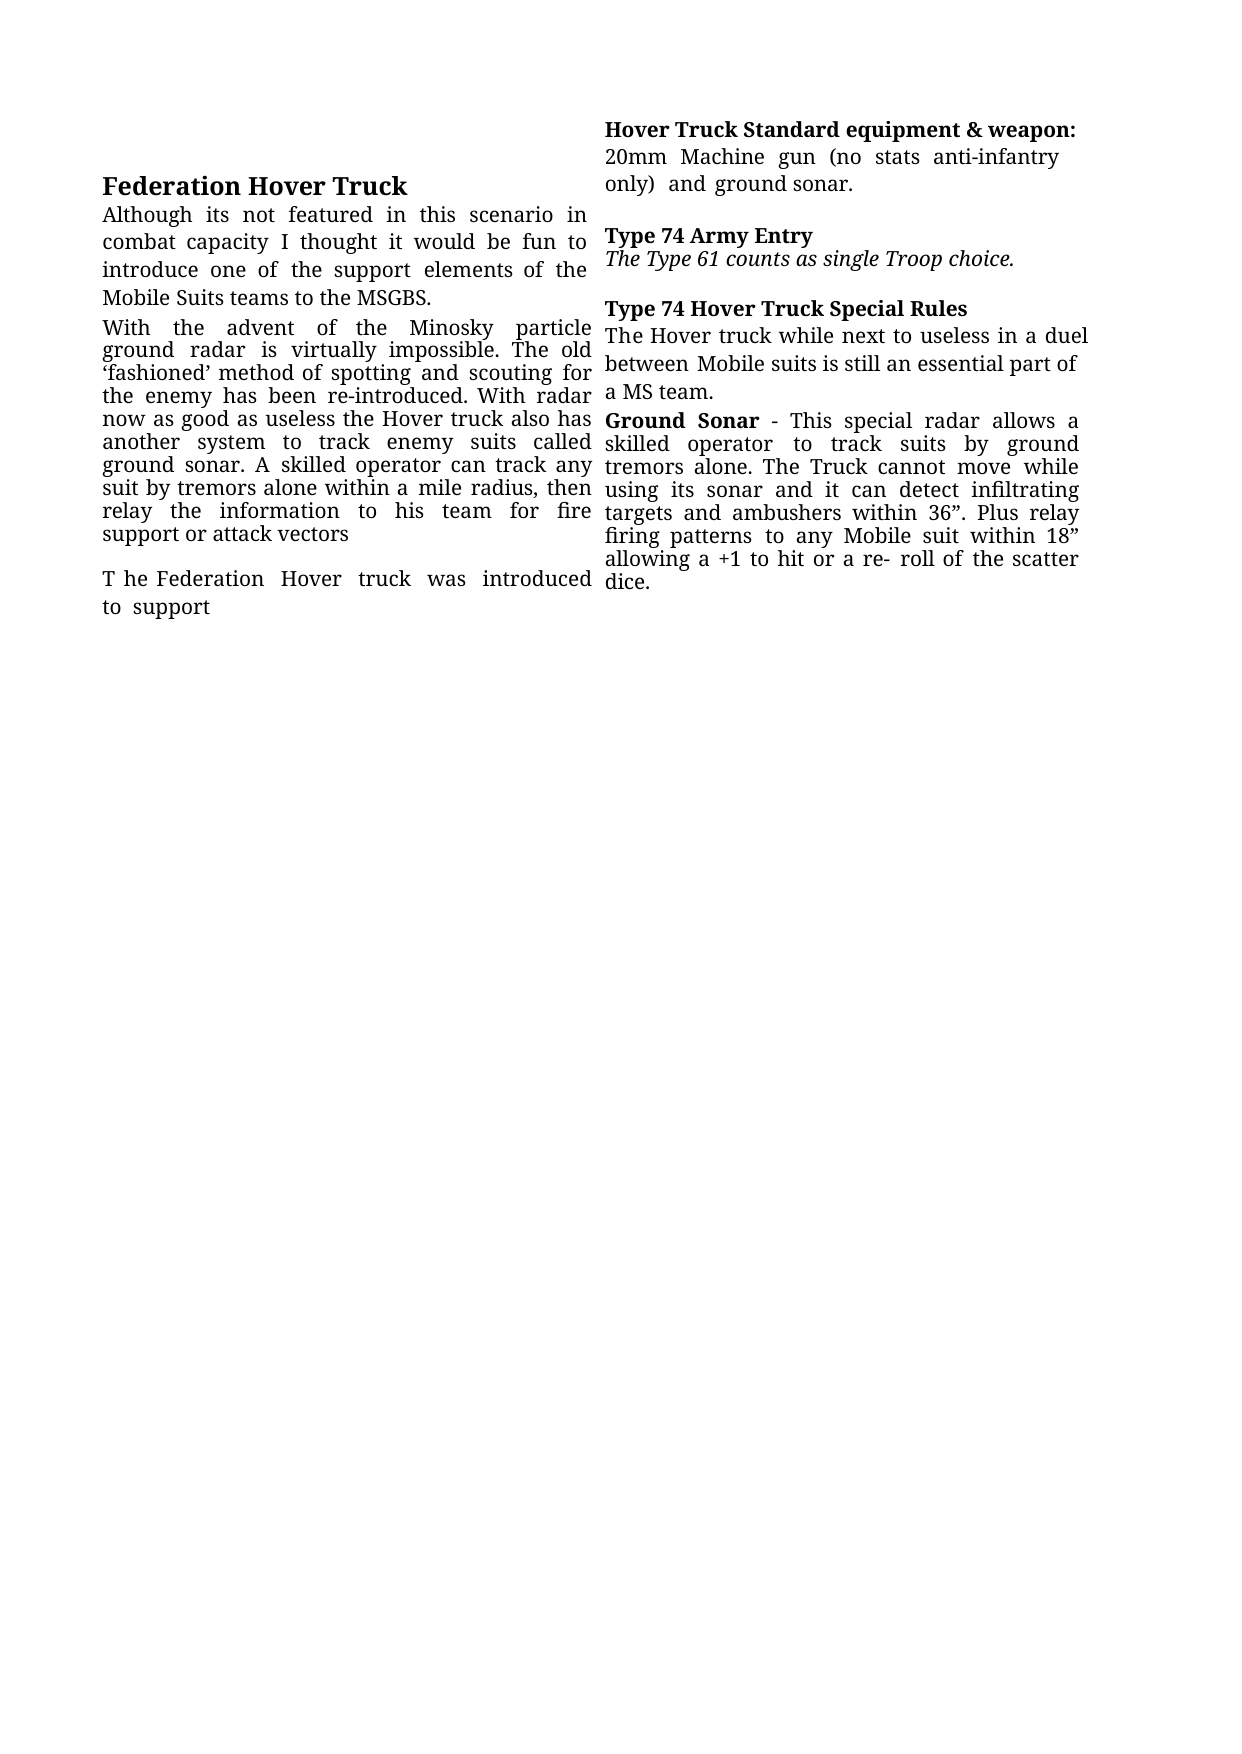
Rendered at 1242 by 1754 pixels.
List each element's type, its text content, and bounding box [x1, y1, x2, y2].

text The Type 61 counts as single Troop choice. [604, 248, 1094, 271]
text Type 74 Hover Truck Special Rules [604, 298, 1094, 322]
text Hover Truck Standard equipment & weapon: [604, 119, 1094, 142]
text With the advent of the Minosky particle ground radar is virtually impossible. The old ‘fashioned’ method of spotting and scouting for the enemy has been re-introduced. With radar now as good as useless the Hover truck also has another system to track enemy suits called ground sonar. A skilled operator can track any suit by tremors alone within a mile radius, then relay the information to his team for fire support or attack vectors [102, 317, 592, 546]
text Federation Hover Truck [102, 173, 592, 201]
text The Hover truck while next to useless in a duel between Mobile suits is still an essential part of a MS team. [604, 322, 1094, 405]
subtitle Although its not featured in this scenario in combat capacity I thought it would be fun to introduce one of the support elements of the Mobile Suits teams to the MSGBS. [102, 201, 587, 311]
text T he Federation Hover truck was introduced to support [102, 564, 592, 621]
text 20mm Machine gun (no stats anti-infantry only) and ground sonar. [604, 142, 1094, 198]
text Ground Sonar - This special radar allows a skilled operator to track suits by ground tremors alone. The Truck cannot move while using its sonar and it can detect infiltrating targets and ambushers within 36”. Plus relay firing patterns to any Mobile suit within 18” allowing a +1 to hit or a re- roll of the scatter dice. [604, 410, 1079, 594]
text Type 74 Army Entry [604, 225, 1094, 248]
